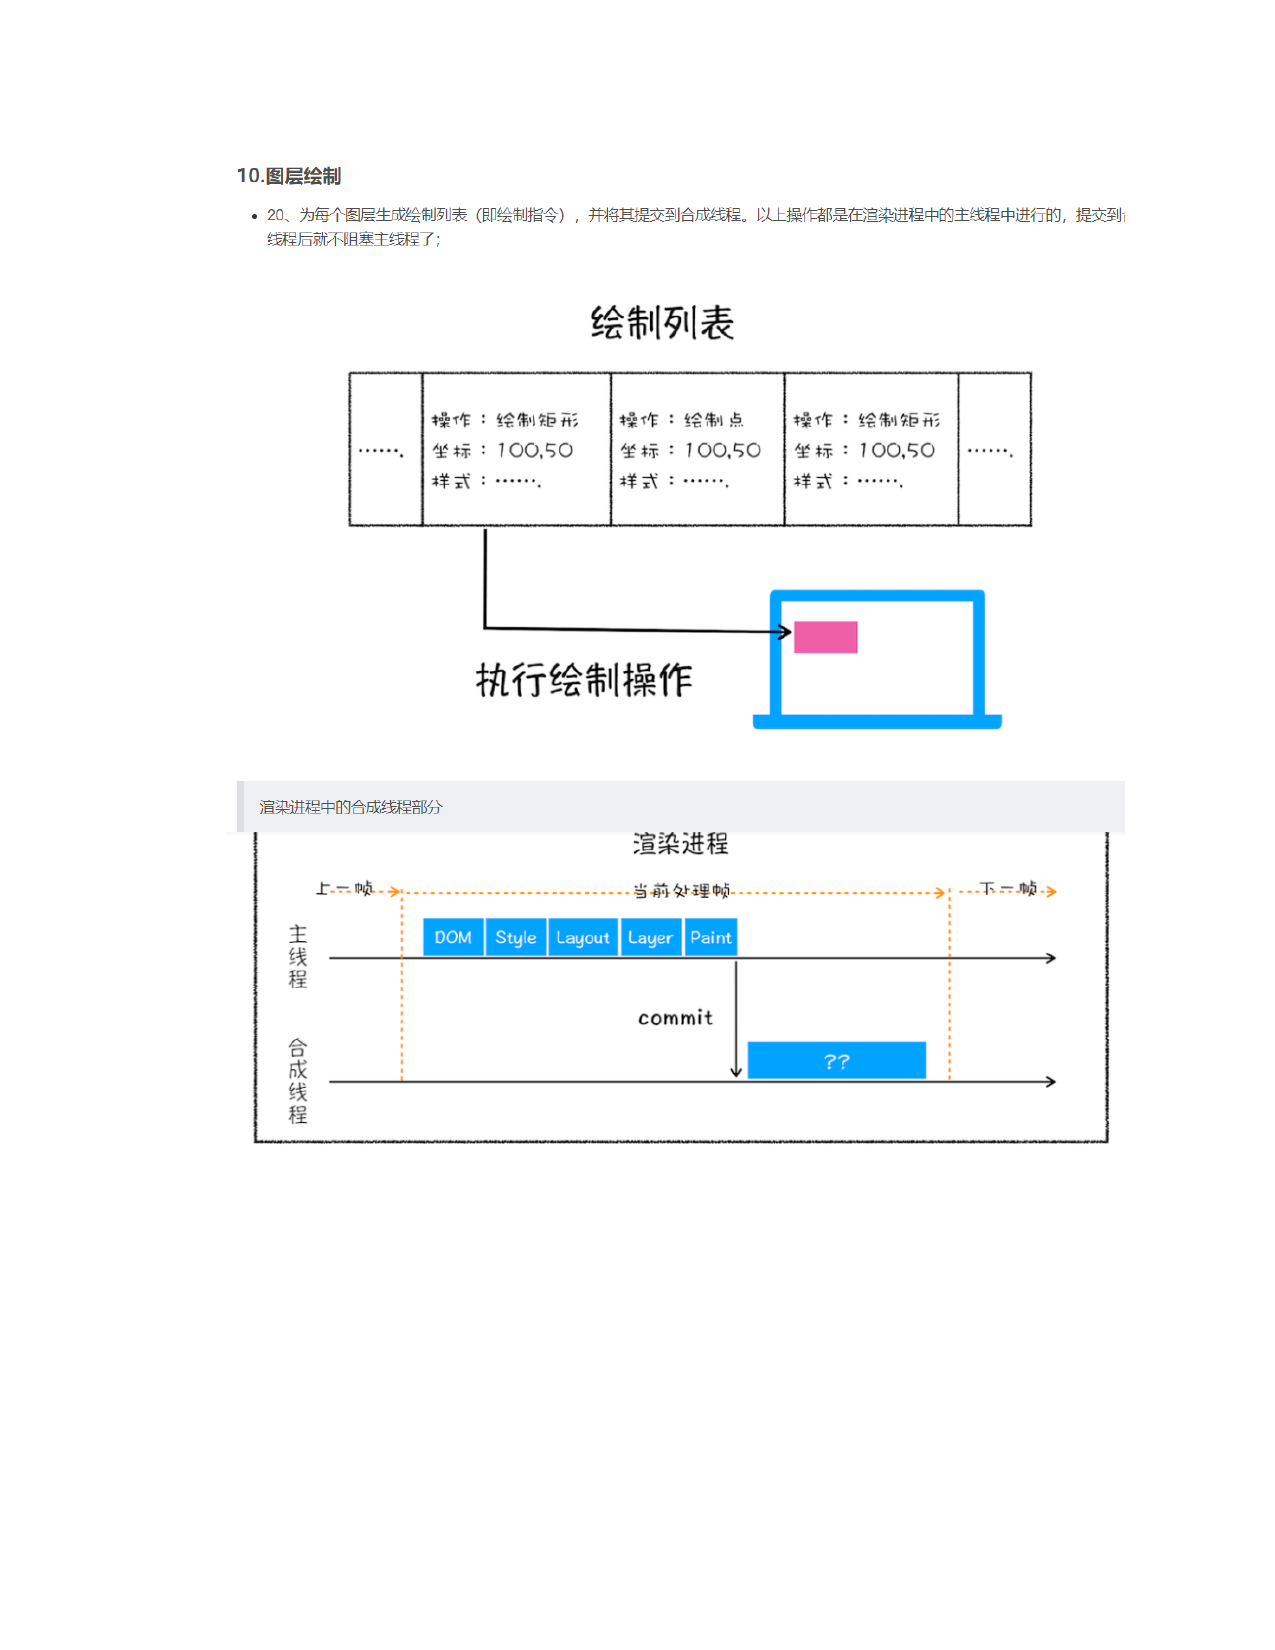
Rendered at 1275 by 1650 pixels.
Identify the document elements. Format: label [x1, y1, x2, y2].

picture [225, 150, 1125, 1161]
